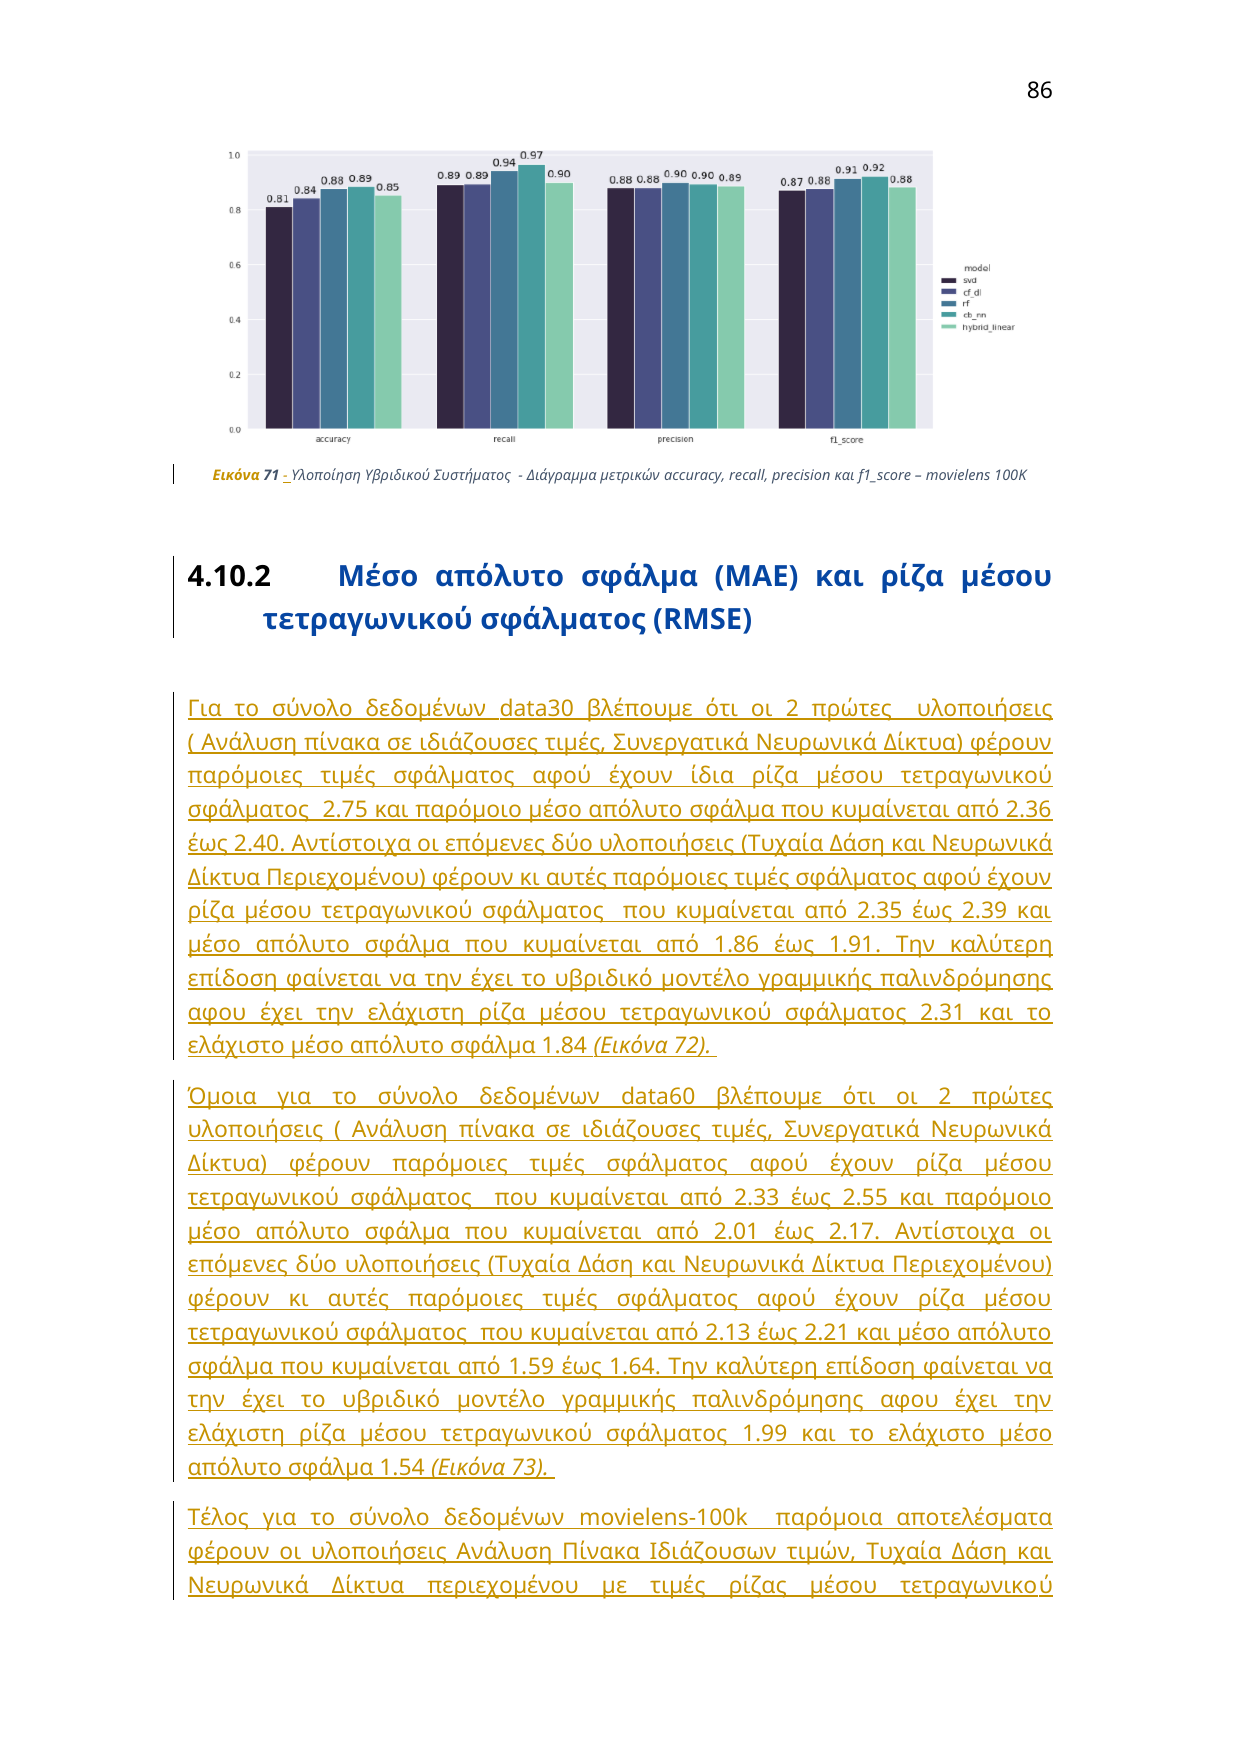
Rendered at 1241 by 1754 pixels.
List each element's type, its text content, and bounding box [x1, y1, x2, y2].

text Εικόνα Υλοποίηση Υβριδικού Συστήματος - Διάγραμμα μετρικών accuracy, recall, precision και f1_score – movielens 100K [187, 464, 1053, 484]
subtitle Μέσο απόλυτο σφάλμα (MAE) και ρίζα μέσου τετραγωνικού σφάλματος (RMSE) [187, 556, 1053, 638]
picture [224, 150, 1016, 446]
